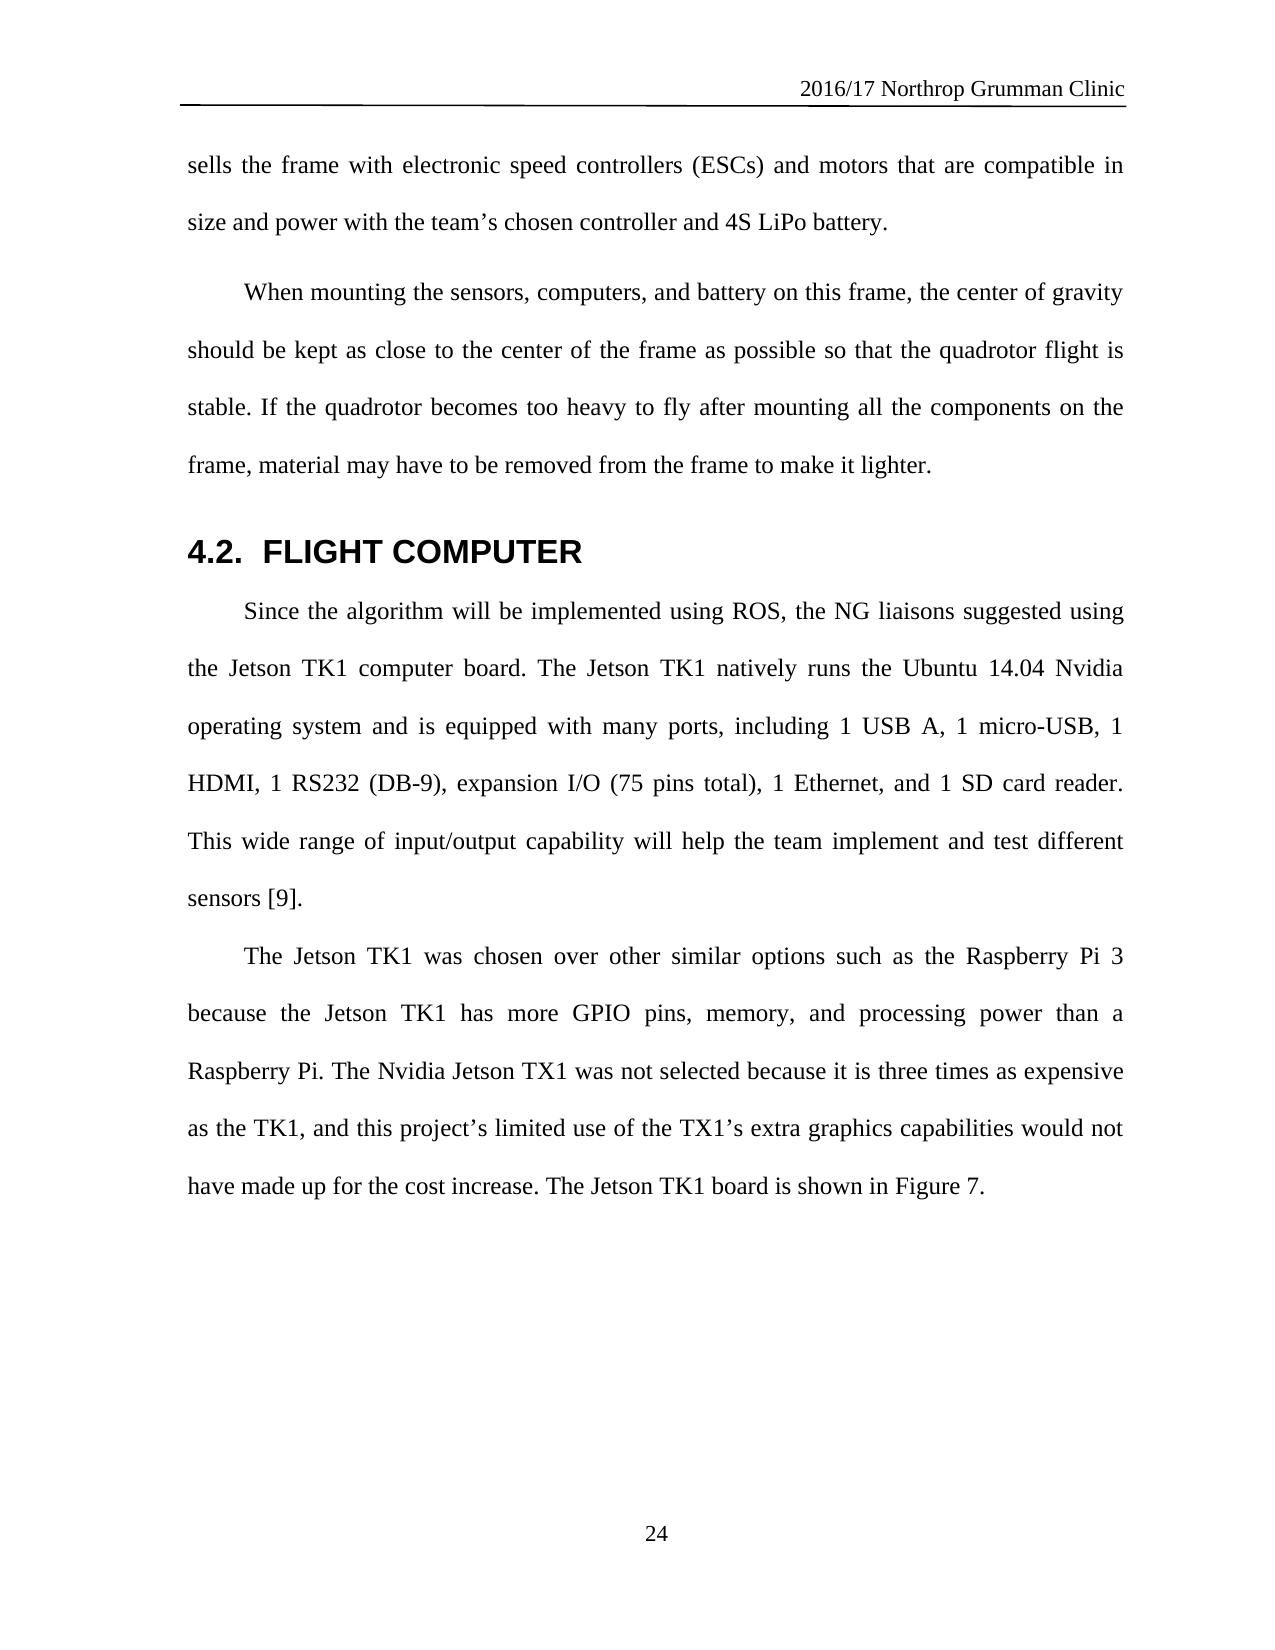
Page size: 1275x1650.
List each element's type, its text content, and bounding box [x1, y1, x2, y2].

text Since the algorithm will be implemented using ROS, the NG liaisons suggested using the Jetson TK1 computer board. The Jetson TK1 natively runs the Ubuntu 14.04 Nvidia operating system and is equipped with many ports, including 1 USB A, 1 micro-USB, 1 HDMI, 1 RS232 (DB-9), expansion I/O (75 pins total), 1 Ethernet, and 1 SD card reader. This wide range of input/output capability will help the team implement and test different sensors [9]. [187, 596, 1125, 912]
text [187, 150, 1125, 236]
subtitle Flight Computer [187, 532, 1125, 571]
text When mounting the sensors, computers, and battery on this frame, the center of gravity should be kept as close to the center of the frame as possible so that the quadrotor flight is stable. If the quadrotor becomes too heavy to fly after mounting all the components on the frame, material may have to be removed from the frame to make it lighter. [187, 277, 1125, 479]
